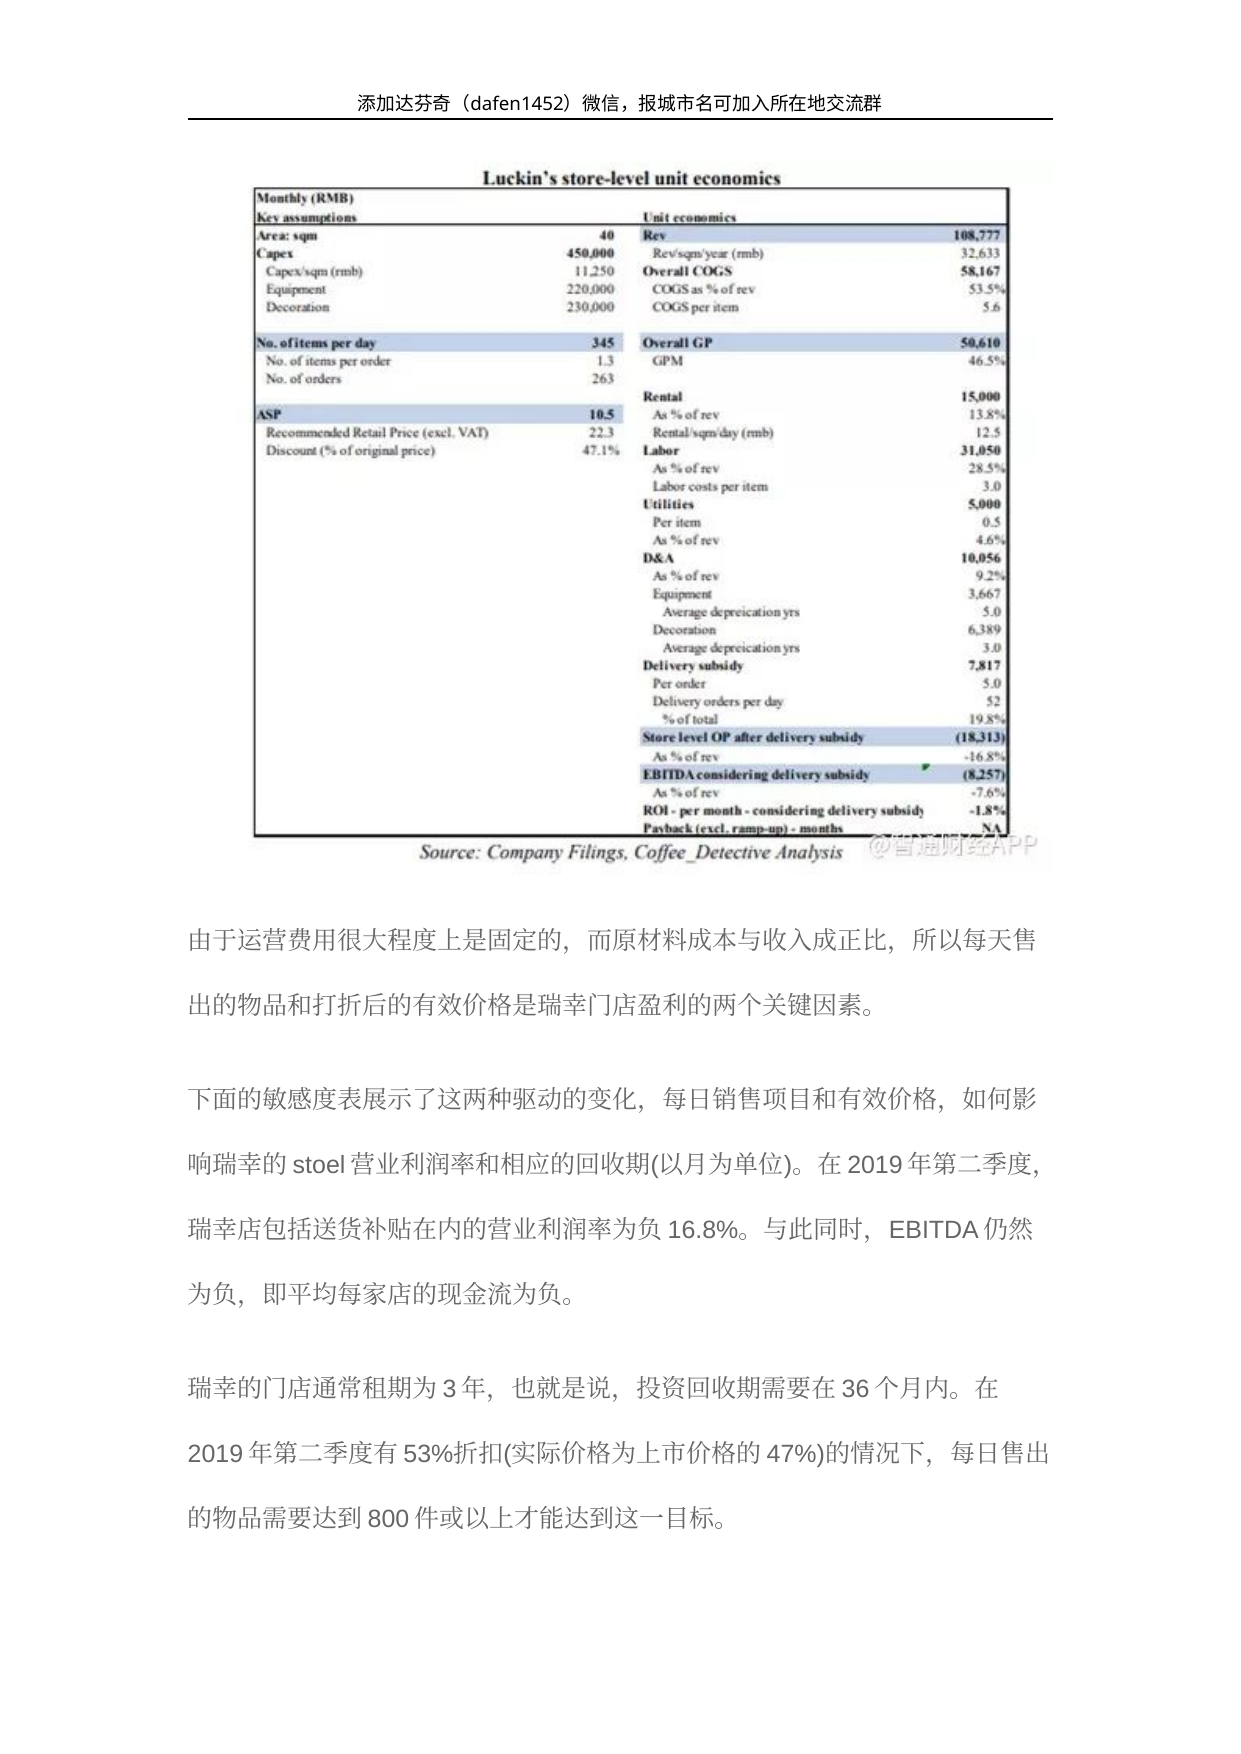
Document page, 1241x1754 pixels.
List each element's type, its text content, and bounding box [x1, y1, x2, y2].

picture [187, 162, 1053, 875]
text 下面的敏感度表展示了这两种驱动的变化，每日销售项目和有效价格，如何影响瑞幸的stoel营业利润率和相应的回收期(以月为单位)。在2019年第二季度，瑞幸店包括送货补贴在内的营业利润率为负16.8%。与此同时，EBITDA仍然为负，即平均每家店的现金流为负。 [187, 1065, 1053, 1325]
text 由于运营费用很大程度上是固定的，而原材料成本与收入成正比，所以每天售出的物品和打折后的有效价格是瑞幸门店盈利的两个关键因素。 [187, 906, 1053, 1036]
text 瑞幸的门店通常租期为3年，也就是说，投资回收期需要在36个月内。在2019年第二季度有53%折扣(实际价格为上市价格的47%)的情况下，每日售出的物品需要达到800件或以上才能达到这一目标。 [187, 1354, 1053, 1549]
